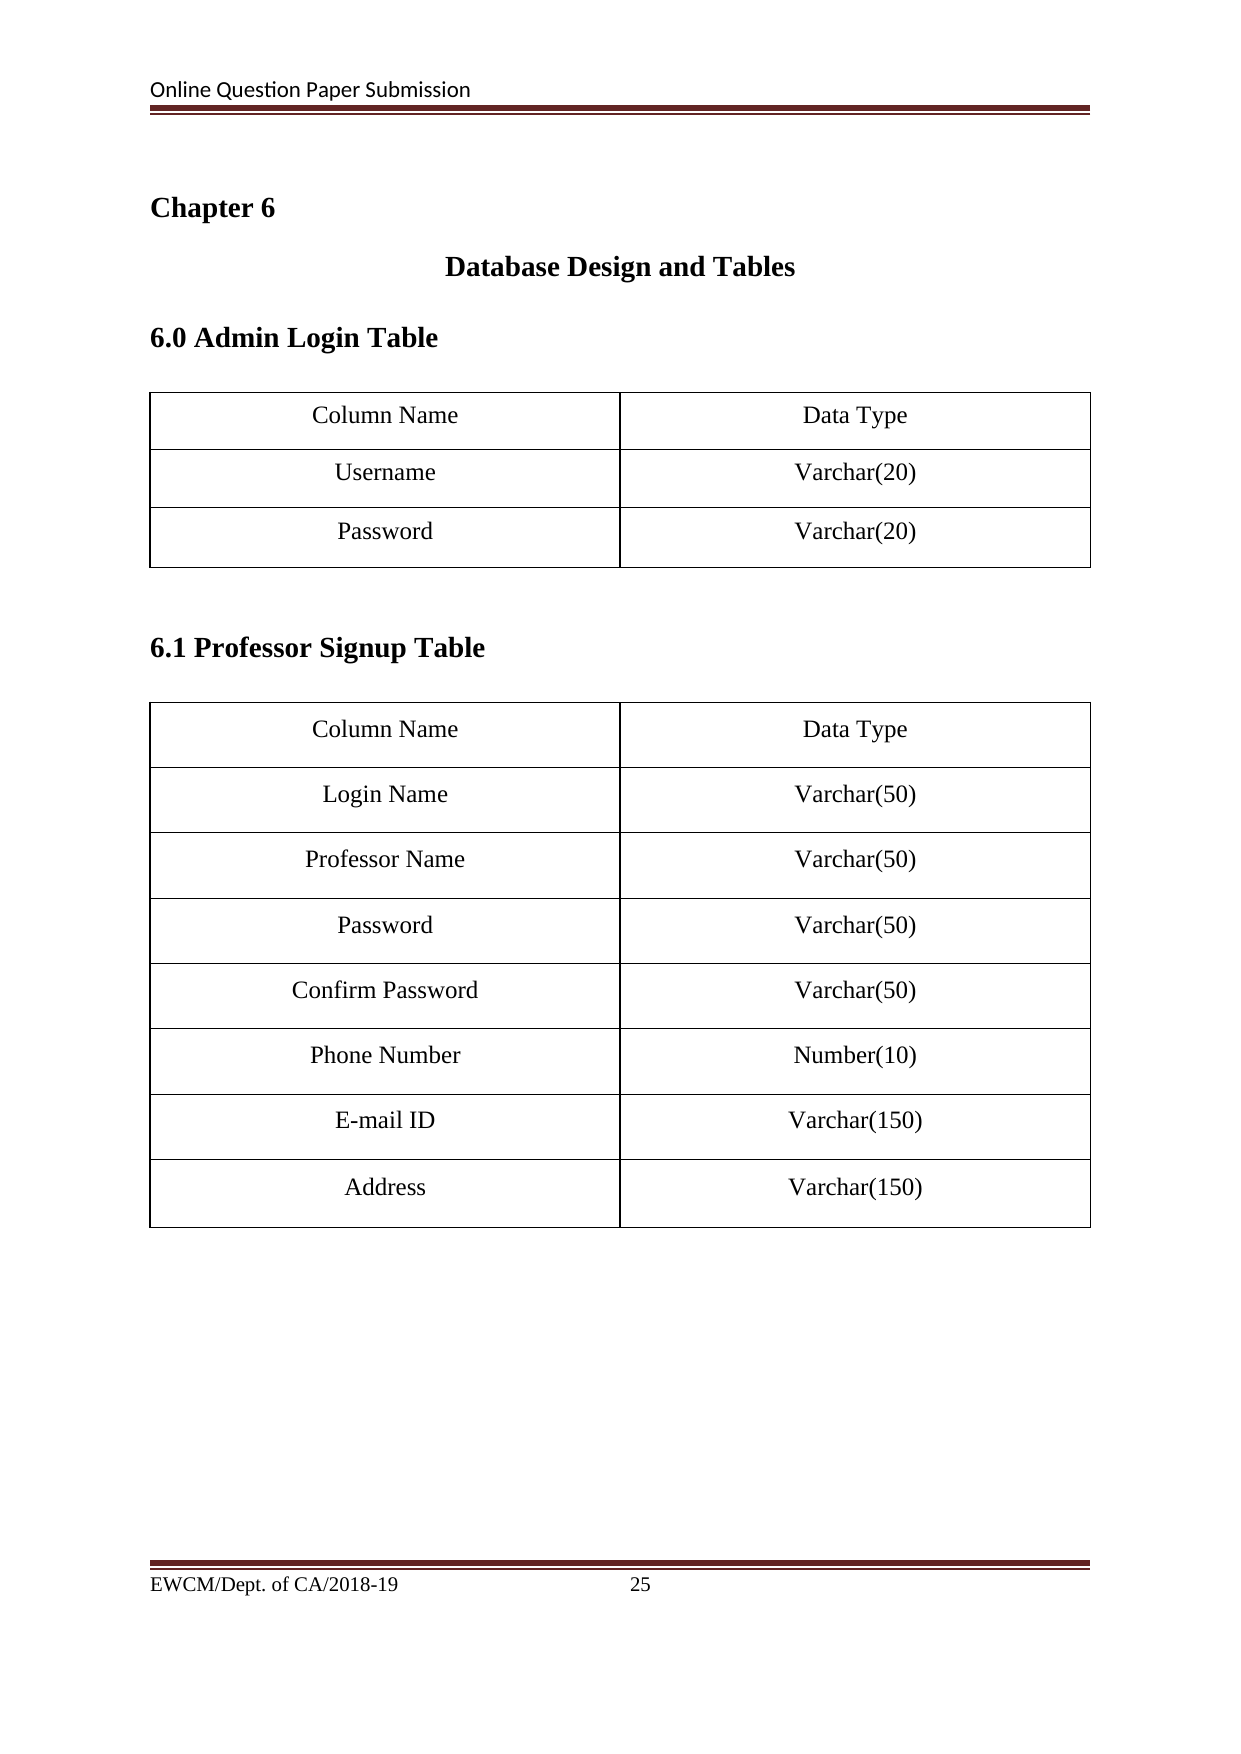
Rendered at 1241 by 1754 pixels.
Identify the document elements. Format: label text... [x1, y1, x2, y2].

table_cell Varchar(20) [621, 508, 1090, 567]
table_header Column Name [151, 393, 619, 449]
table_header Column Name [151, 703, 619, 767]
table_cell Username [151, 450, 619, 507]
text Chapter 6 [150, 190, 1090, 224]
table_cell Number(10) [621, 1029, 1090, 1093]
text 6.0 Admin Login Table [150, 321, 1090, 354]
table_cell Varchar(150) [621, 1160, 1090, 1227]
text Database Design and Tables [150, 249, 1090, 283]
table_header Data Type [621, 703, 1090, 767]
table_cell E-mail ID [151, 1095, 619, 1159]
text 6.1 Professor Signup Table [150, 630, 1090, 664]
table_cell Professor Name [151, 833, 619, 897]
table_cell Varchar(50) [621, 899, 1090, 963]
table_cell Login Name [151, 768, 619, 832]
table_cell Varchar(20) [621, 450, 1090, 507]
table_cell Password [151, 899, 619, 963]
table_cell Address [151, 1160, 619, 1227]
table_cell Varchar(50) [621, 964, 1090, 1028]
table_cell Confirm Password [151, 964, 619, 1028]
table_cell Password [151, 508, 619, 567]
table_cell Varchar(50) [621, 833, 1090, 897]
table_cell Varchar(50) [621, 768, 1090, 832]
table_header Data Type [621, 393, 1090, 449]
table_cell Phone Number [151, 1029, 619, 1093]
table_cell Varchar(150) [621, 1095, 1090, 1159]
